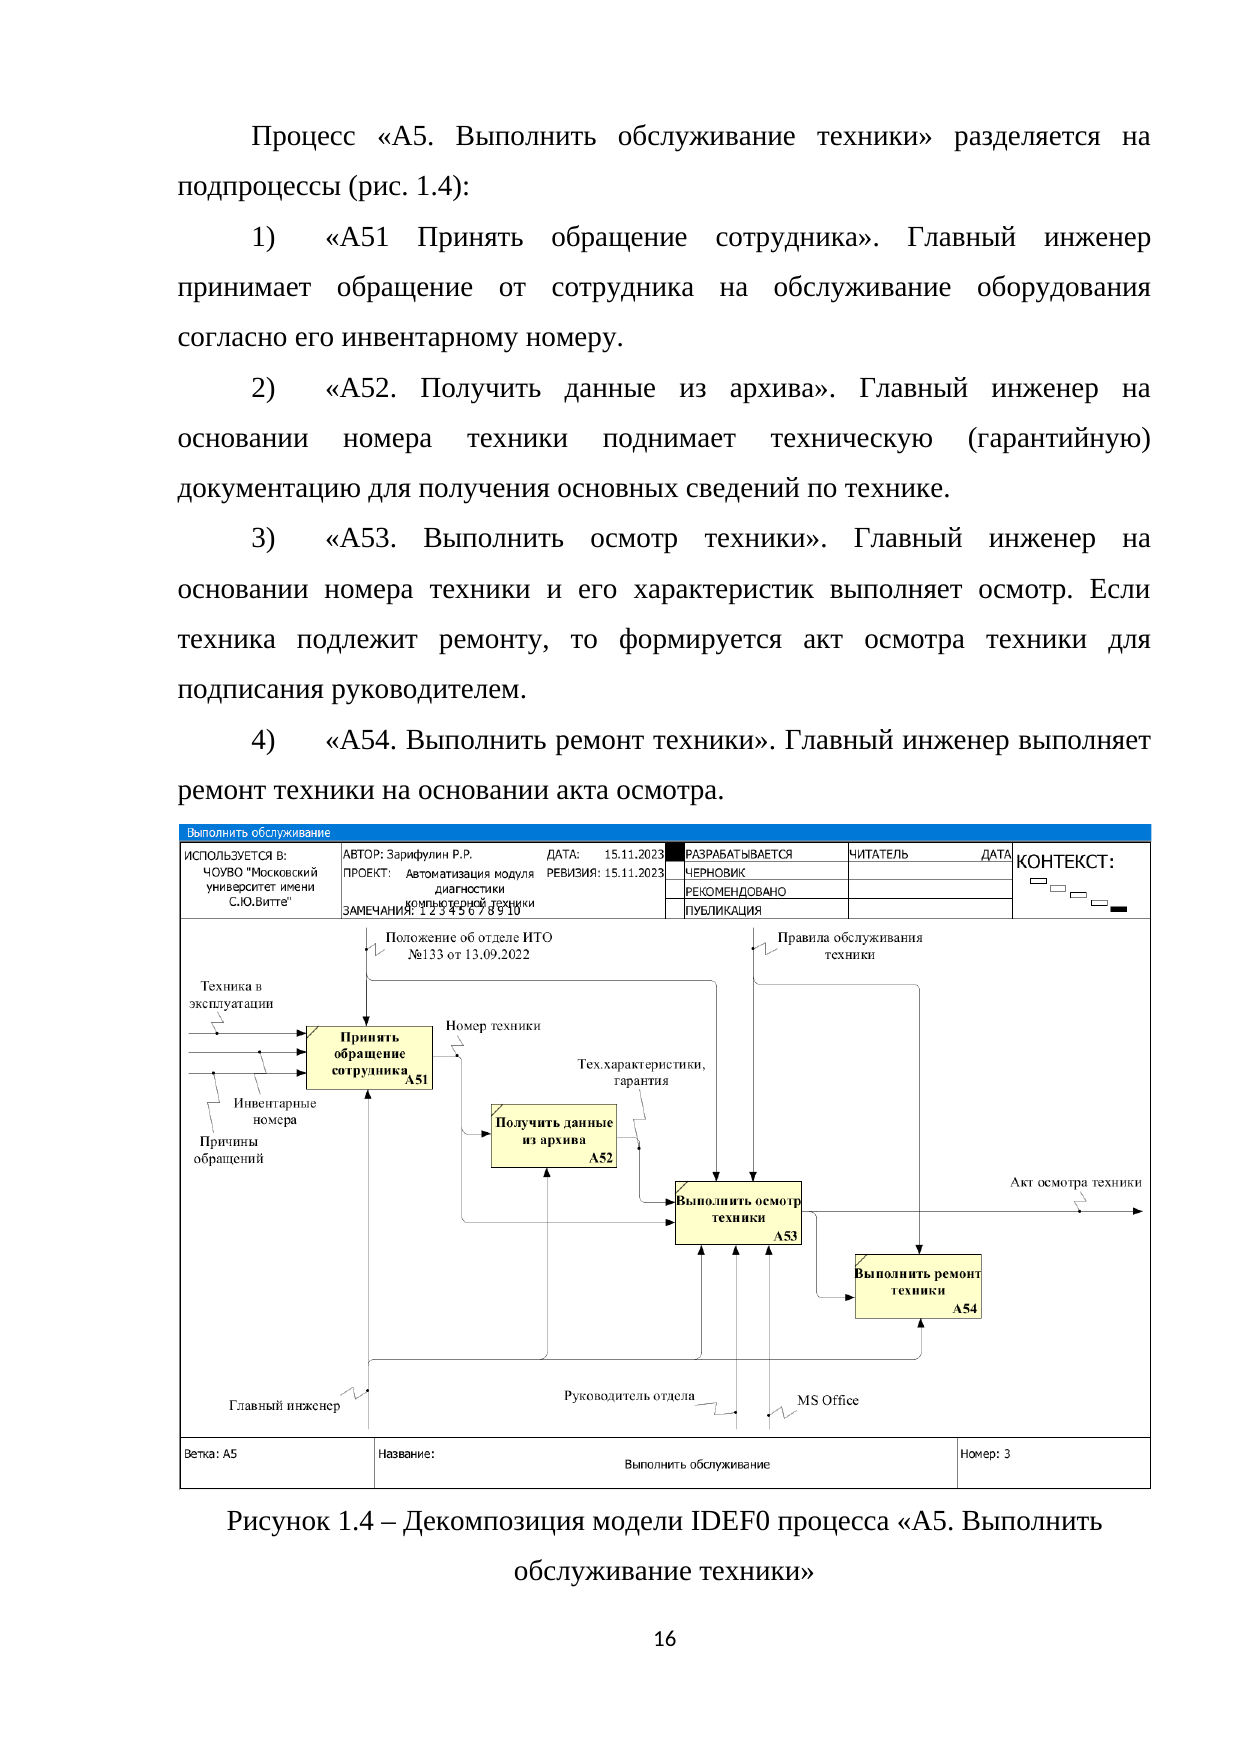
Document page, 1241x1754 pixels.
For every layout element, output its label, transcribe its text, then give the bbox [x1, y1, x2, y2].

picture [177, 822, 1152, 1490]
list «А53. Выполнить осмотр техники». Главный инженер на основании номера техники и его характеристик выполняет осмотр. Если техника подлежит ремонту, то формируется акт осмотра техники для подписания руководителем. [177, 521, 1152, 705]
text Рисунок 1.4 – Декомпозиция модели IDEF0 процесса «А5. Выполнить обслуживание техники» [177, 1503, 1152, 1587]
list «А52. Получить данные из архива». Главный инженер на основании номера техники поднимает техническую (гарантийную) документацию для получения основных сведений по технике. [177, 370, 1152, 504]
text Процесс «А5. Выполнить обслуживание техники» разделяется на подпроцессы (рис. 1.4): [177, 118, 1152, 202]
list «А51 Принять обращение сотрудника». Главный инженер принимает обращение от сотрудника на обслуживание оборудования согласно его инвентарному номеру. [177, 219, 1152, 353]
list «А54. Выполнить ремонт техники». Главный инженер выполняет ремонт техники на основании акта осмотра. [177, 722, 1152, 806]
